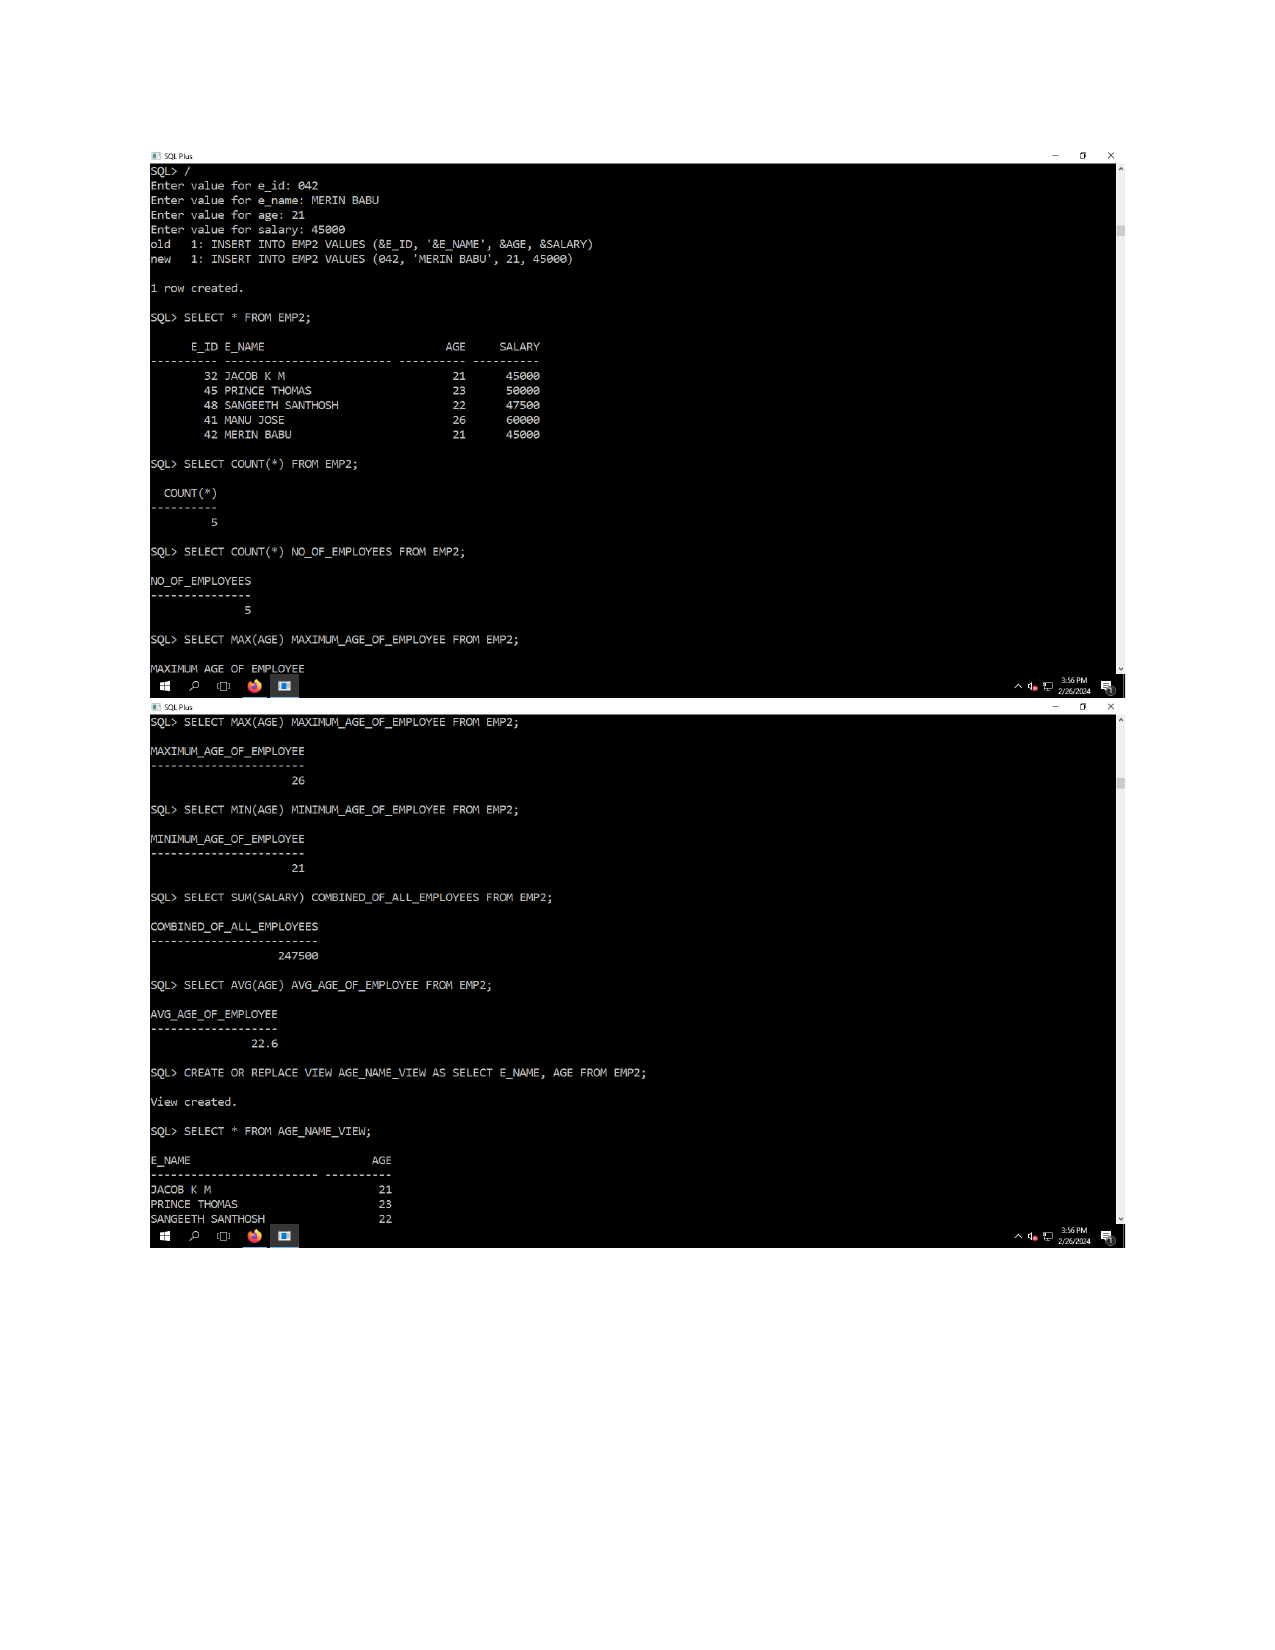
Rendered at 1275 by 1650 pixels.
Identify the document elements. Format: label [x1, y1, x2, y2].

picture [150, 700, 1125, 1248]
picture [150, 150, 1125, 698]
